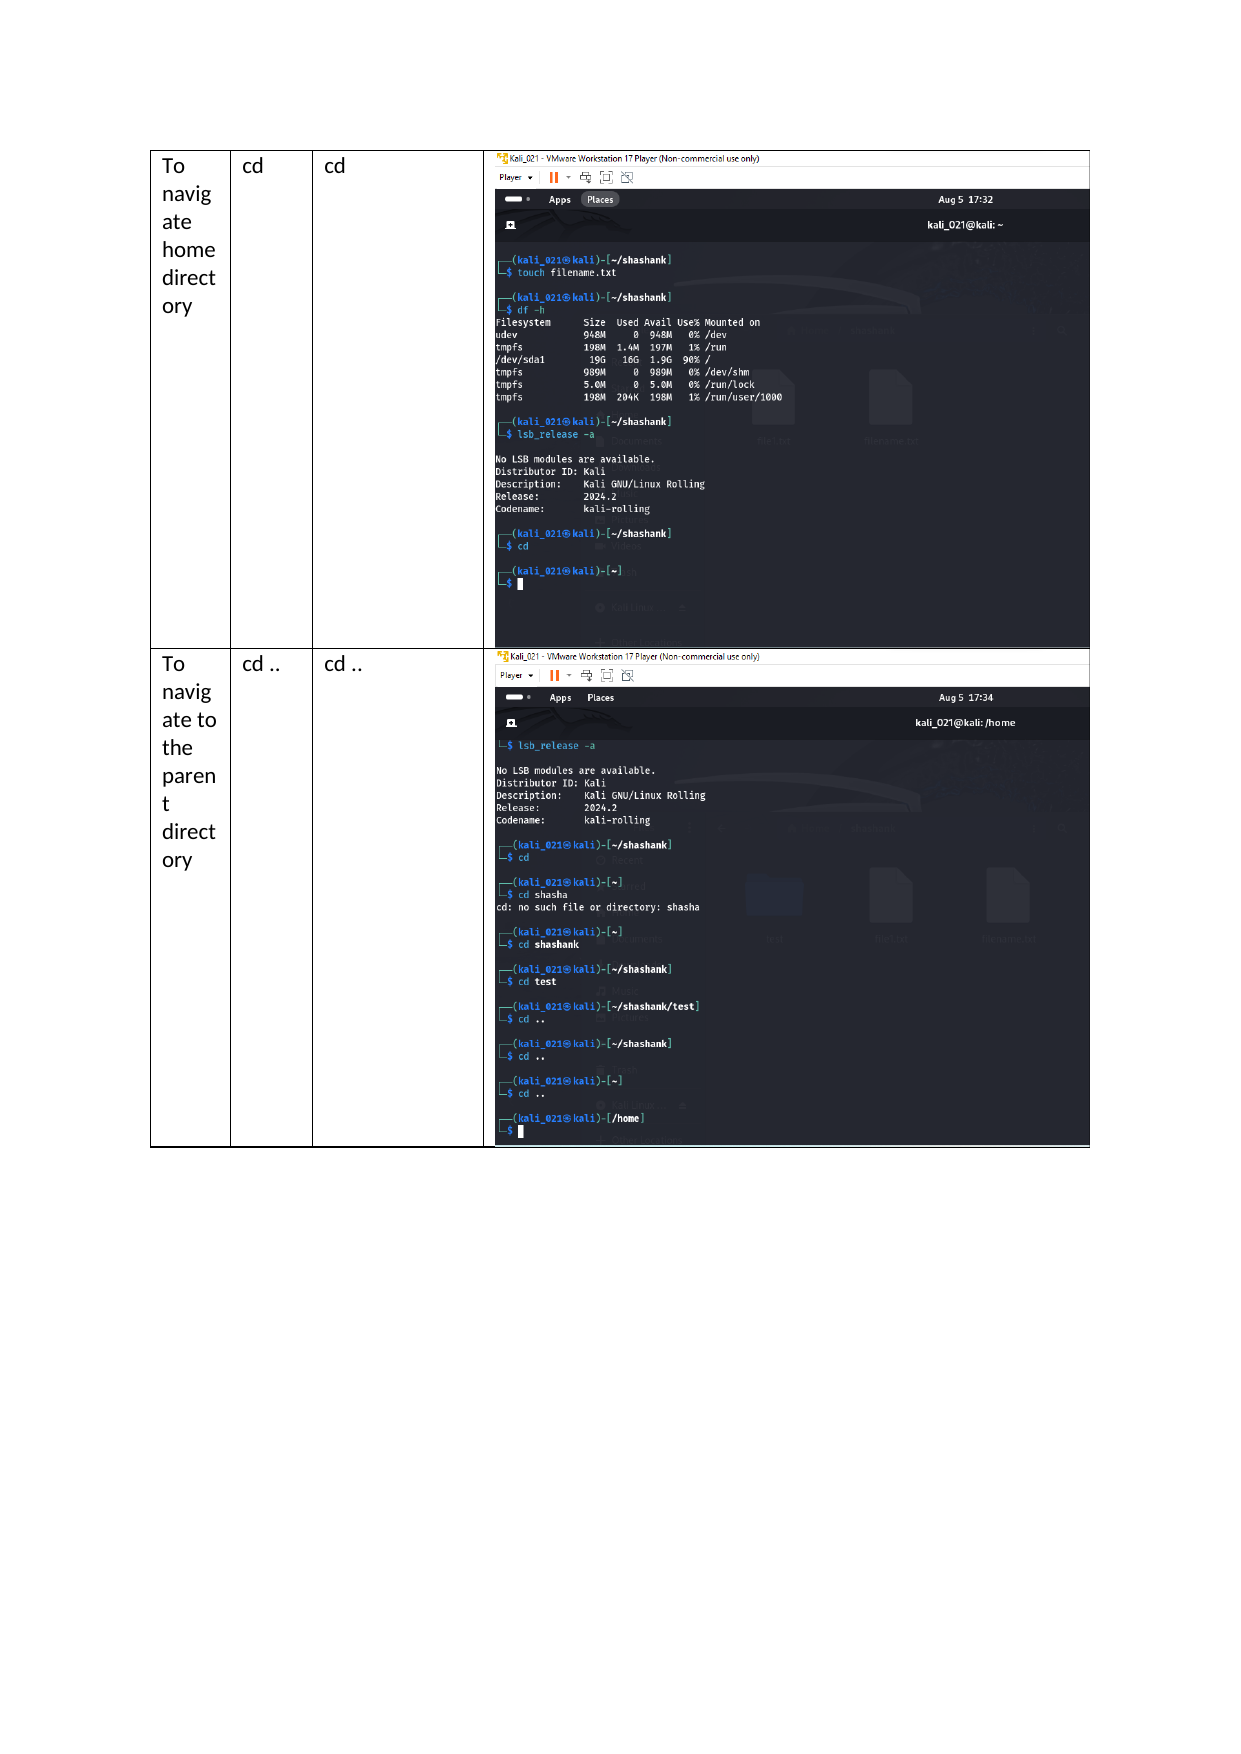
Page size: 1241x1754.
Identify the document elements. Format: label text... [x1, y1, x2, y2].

table_cell cd [313, 151, 483, 648]
table_cell [484, 649, 495, 1146]
table_cell cd .. [231, 649, 312, 1146]
table_cell [484, 151, 495, 648]
table_cell To navigate home directory [151, 151, 230, 648]
picture [495, 151, 1090, 1147]
table_cell cd .. [313, 649, 483, 1146]
table_cell cd [231, 151, 312, 648]
table_cell To navigate to the parent directory [151, 649, 230, 1146]
